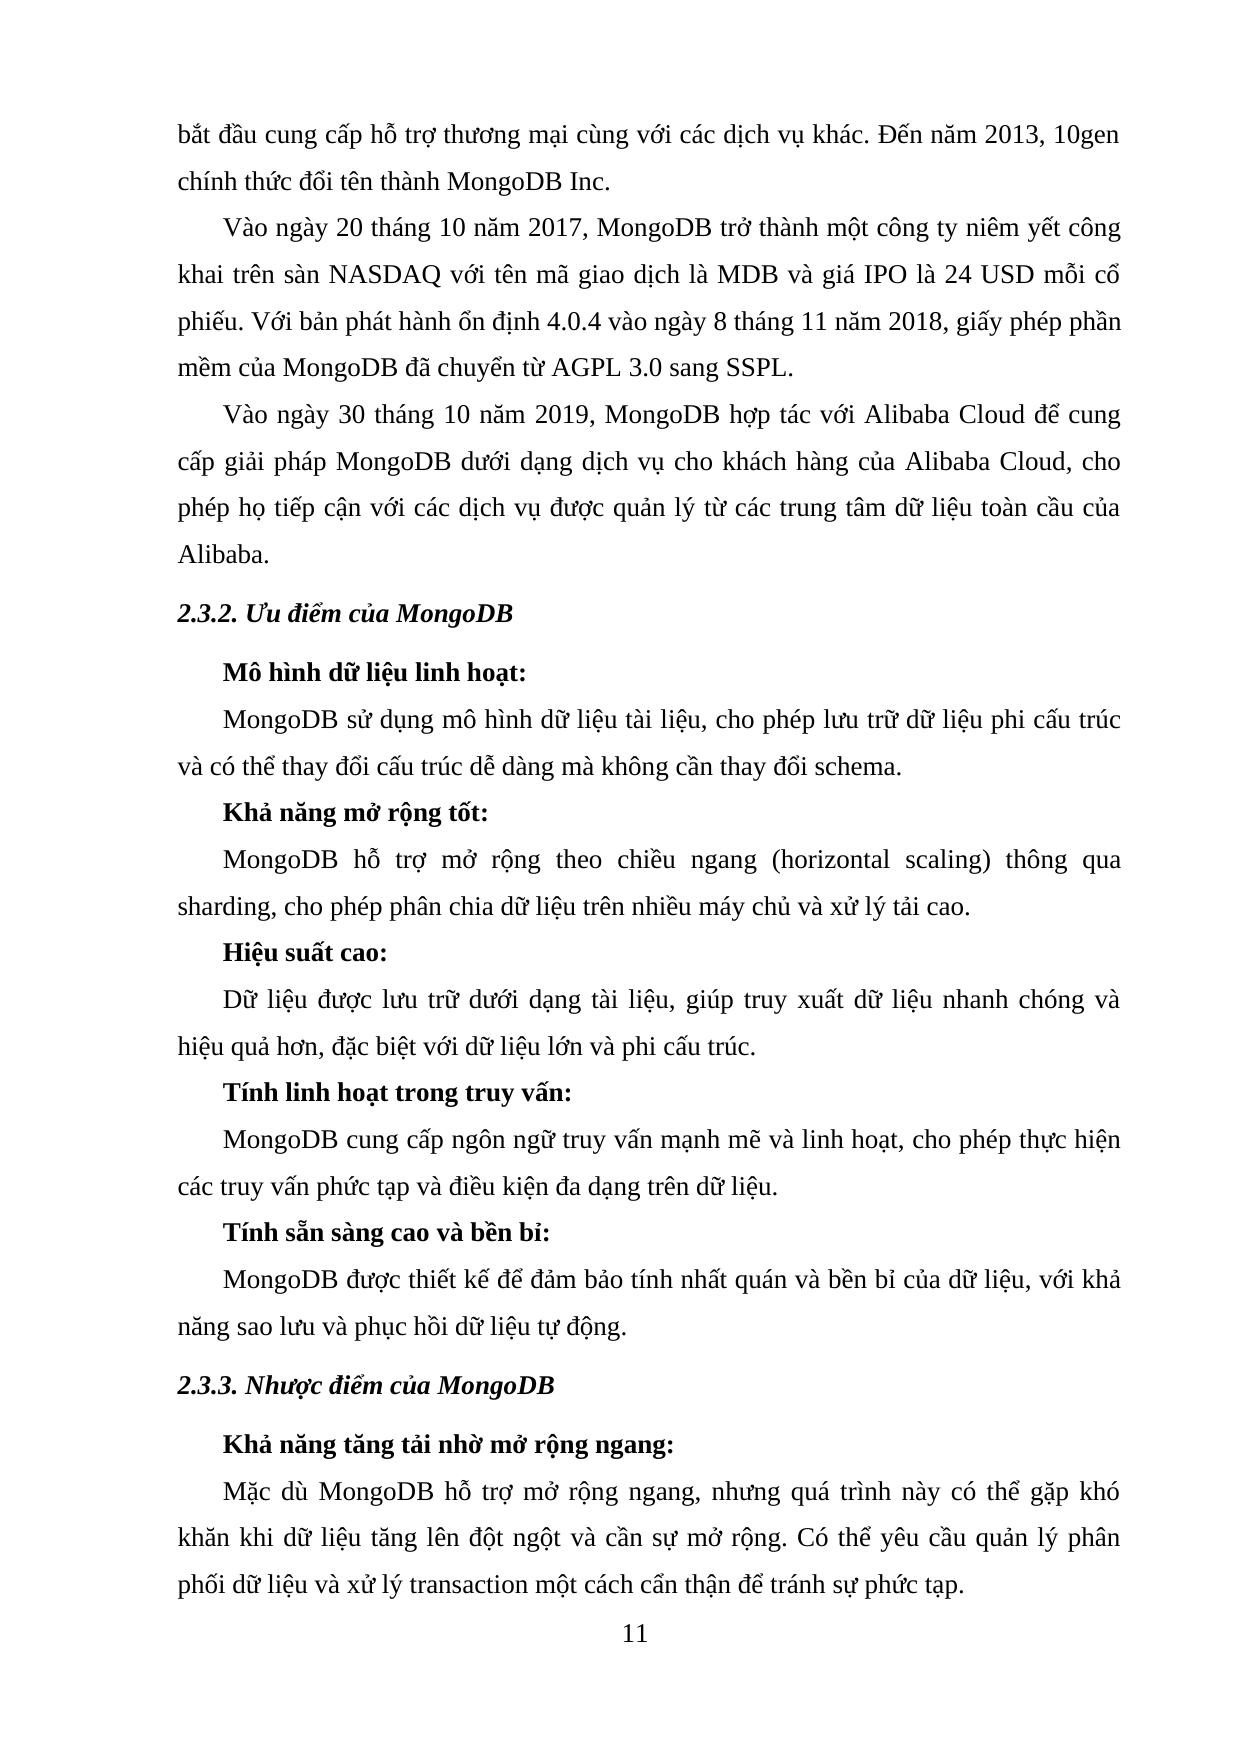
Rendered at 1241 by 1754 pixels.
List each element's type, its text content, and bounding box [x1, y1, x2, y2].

text Mặc dù MongoDB hỗ trợ mở rộng ngang, nhưng quá trình này có thể gặp khó khăn khi dữ liệu tăng lên đột ngột và cần sự mở rộng. Có thể yêu cầu quản lý phân phối dữ liệu và xử lý transaction một cách cẩn thận để tránh sự phức tạp. [177, 1475, 1122, 1599]
text Vào ngày 30 tháng 10 năm 2019, MongoDB hợp tác với Alibaba Cloud để cung cấp giải pháp MongoDB dưới dạng dịch vụ cho khách hàng của Alibaba Cloud, cho phép họ tiếp cận với các dịch vụ được quản lý từ các trung tâm dữ liệu toàn cầu của Alibaba. [177, 398, 1122, 569]
text Tính sẵn sàng cao và bền bỉ: [177, 1216, 1122, 1248]
text Khả năng tăng tải nhờ mở rộng ngang: [177, 1428, 1122, 1459]
text MongoDB sử dụng mô hình dữ liệu tài liệu, cho phép lưu trữ dữ liệu phi cấu trúc và có thể thay đổi cấu trúc dễ dàng mà không cần thay đổi schema. [177, 703, 1122, 781]
text Tính linh hoạt trong truy vấn: [148, 1076, 1122, 1108]
subtitle Ưu điểm của MongoDB [177, 597, 1122, 628]
text MongoDB cung cấp ngôn ngữ truy vấn mạnh mẽ và linh hoạt, cho phép thực hiện các truy vấn phức tạp và điều kiện đa dạng trên dữ liệu. [177, 1123, 1122, 1201]
text Khả năng mở rộng tốt: [177, 796, 1122, 828]
text MongoDB hỗ trợ mở rộng theo chiều ngang (horizontal scaling) thông qua sharding, cho phép phân chia dữ liệu trên nhiều máy chủ và xử lý tải cao. [177, 843, 1122, 921]
text Dữ liệu được lưu trữ dưới dạng tài liệu, giúp truy xuất dữ liệu nhanh chóng và hiệu quả hơn, đặc biệt với dữ liệu lớn và phi cấu trúc. [177, 983, 1122, 1061]
text Vào ngày 20 tháng 10 năm 2017, MongoDB trở thành một công ty niêm yết công khai trên sàn NASDAQ với tên mã giao dịch là MDB và giá IPO là 24 USD mỗi cổ phiếu. Với bản phát hành ổn định 4.0.4 vào ngày 8 tháng 11 năm 2018, giấy phép phần mềm của MongoDB đã chuyển từ AGPL 3.0 sang SSPL. [177, 211, 1122, 383]
subtitle Nhược điểm của MongoDB [177, 1369, 1122, 1400]
text MongoDB được thiết kế để đảm bảo tính nhất quán và bền bỉ của dữ liệu, với khả năng sao lưu và phục hồi dữ liệu tự động. [177, 1263, 1122, 1341]
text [177, 118, 1122, 196]
text Mô hình dữ liệu linh hoạt: [177, 656, 1122, 688]
text Hiệu suất cao: [177, 936, 1122, 968]
